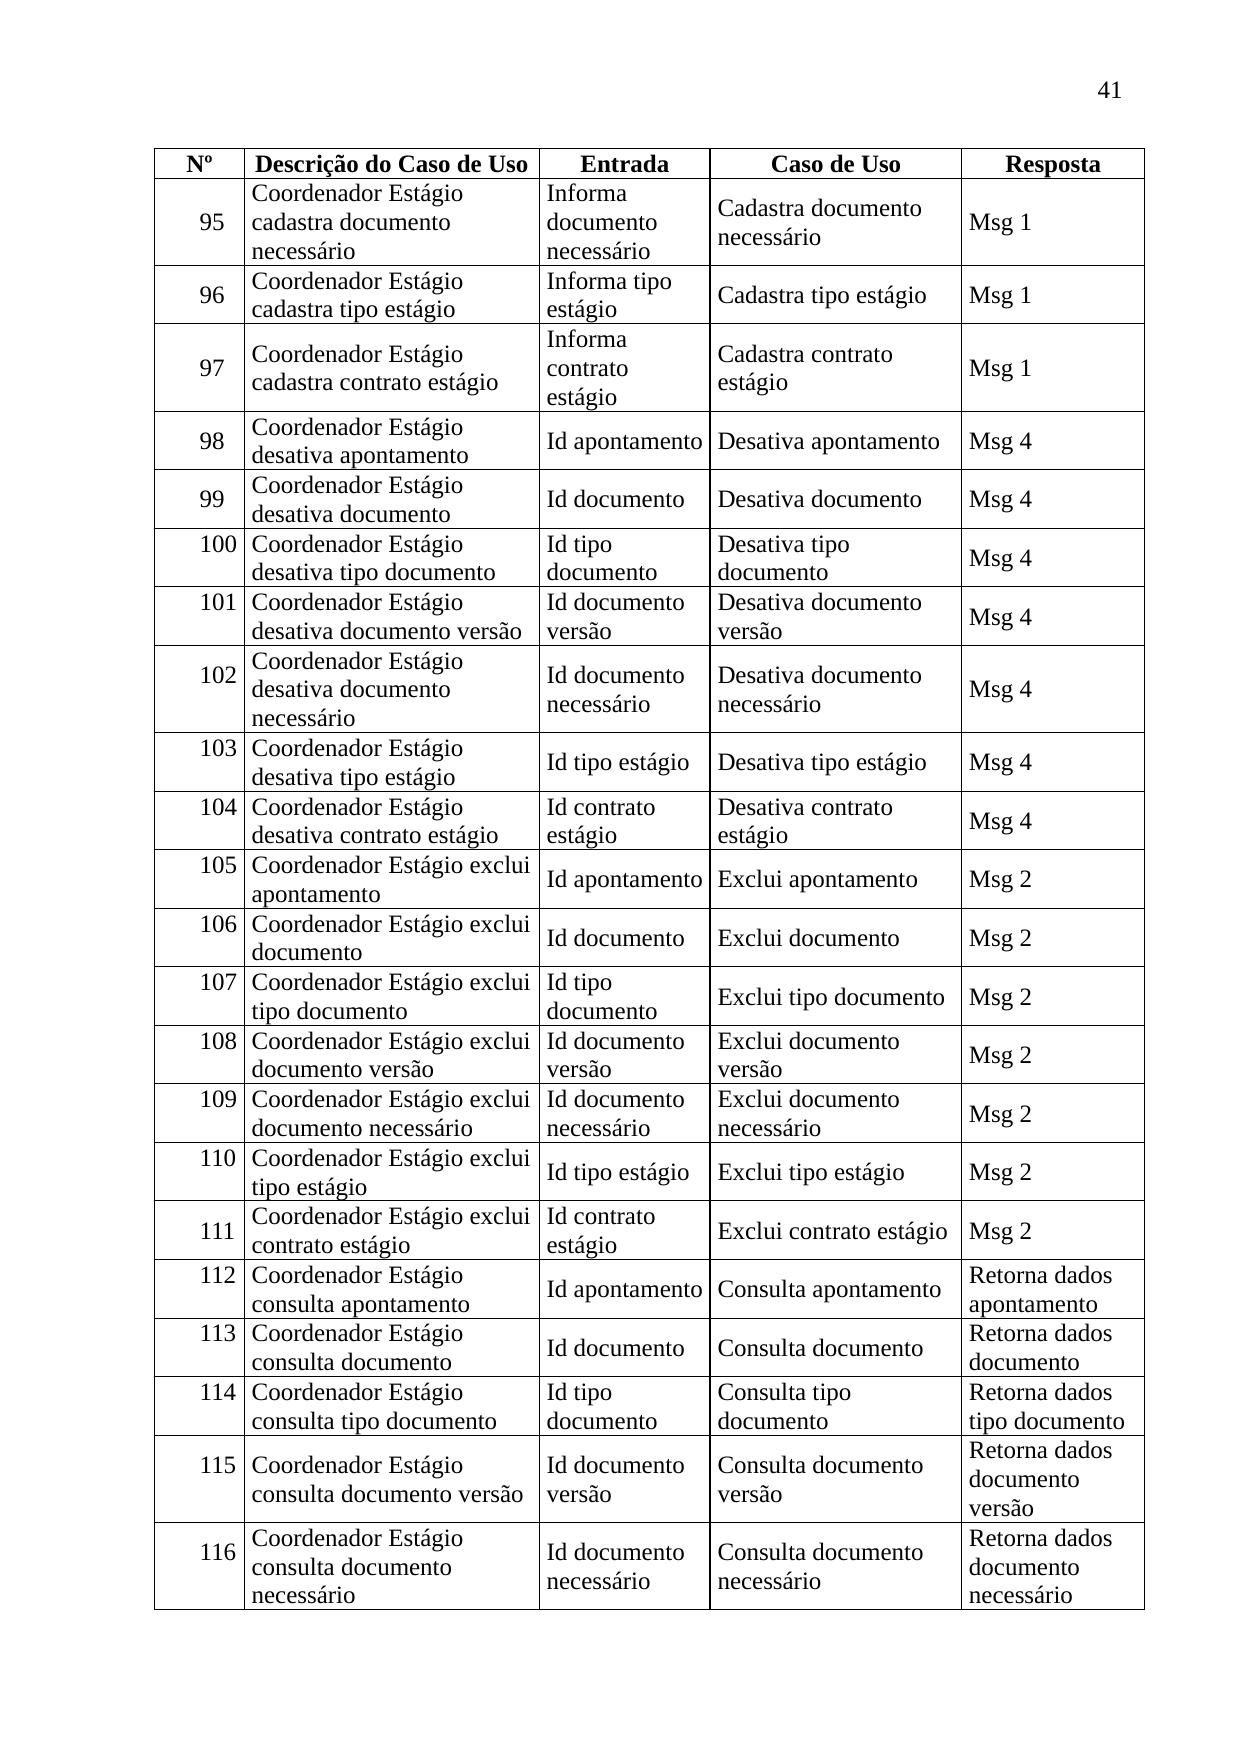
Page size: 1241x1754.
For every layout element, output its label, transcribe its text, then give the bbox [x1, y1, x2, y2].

table_cell Id documento versão [540, 1436, 709, 1522]
table_cell Coordenador Estágio exclui apontamento [245, 850, 539, 908]
table_cell Coordenador Estágio cadastra documento necessário [245, 179, 539, 265]
table_cell Id contrato estágio [540, 1201, 709, 1259]
table_cell Coordenador Estágio consulta apontamento [245, 1260, 539, 1317]
table_cell Informa contrato estágio [540, 324, 709, 411]
table_cell Coordenador Estágio consulta documento [245, 1319, 539, 1376]
table_cell Exclui tipo estágio [711, 1143, 961, 1200]
table_cell Desativa tipo estágio [711, 733, 961, 791]
table_cell Coordenador Estágio desativa documento [245, 470, 539, 528]
table_cell Coordenador Estágio desativa documento necessário [245, 646, 539, 732]
table_cell [155, 179, 244, 265]
table_cell [155, 324, 244, 411]
table_cell Exclui documento versão [711, 1026, 961, 1083]
table_cell Coordenador Estágio exclui tipo estágio [245, 1143, 539, 1200]
table_cell Id documento [540, 909, 709, 966]
table_cell Consulta documento versão [711, 1436, 961, 1522]
table_cell Consulta documento [711, 1319, 961, 1376]
table_cell Coordenador Estágio consulta documento necessário [245, 1523, 539, 1609]
table_cell Msg 1 [962, 266, 1144, 323]
table_cell Coordenador Estágio desativa tipo estágio [245, 733, 539, 791]
table_cell [155, 646, 244, 732]
table_cell Informa documento necessário [540, 179, 709, 265]
table_cell Exclui apontamento [711, 850, 961, 908]
table_cell Id documento necessário [540, 1523, 709, 1609]
table_cell Consulta apontamento [711, 1260, 961, 1317]
table_cell Consulta documento necessário [711, 1523, 961, 1609]
table_cell Coordenador Estágio desativa tipo documento [245, 529, 539, 586]
table_cell Id documento necessário [540, 646, 709, 732]
table_cell Id documento versão [540, 1026, 709, 1083]
table_cell [155, 1377, 244, 1434]
table_cell Msg 2 [962, 1084, 1144, 1142]
table_cell [155, 792, 244, 849]
table_cell Id tipo estágio [540, 733, 709, 791]
table_cell Msg 4 [962, 529, 1144, 586]
table_cell Consulta tipo documento [711, 1377, 961, 1434]
table_cell Msg 4 [962, 792, 1144, 849]
table_cell Exclui documento [711, 909, 961, 966]
table_cell Id tipo documento [540, 1377, 709, 1434]
table_cell Exclui tipo documento [711, 967, 961, 1025]
table_cell Desativa tipo documento [711, 529, 961, 586]
table_cell Coordenador Estágio cadastra tipo estágio [245, 266, 539, 323]
table_cell Retorna dados documento necessário [962, 1523, 1144, 1609]
table_header Nº [155, 149, 244, 177]
table_cell Coordenador Estágio cadastra contrato estágio [245, 324, 539, 411]
table_cell [155, 1084, 244, 1142]
table_cell Coordenador Estágio exclui tipo documento [245, 967, 539, 1025]
table_cell [155, 529, 244, 586]
table_cell [155, 412, 244, 469]
table_cell Id documento necessário [540, 1084, 709, 1142]
table_cell Id apontamento [540, 412, 709, 469]
table_cell [155, 1436, 244, 1522]
table_cell Cadastra documento necessário [711, 179, 961, 265]
table_cell Msg 1 [962, 179, 1144, 265]
table_cell Coordenador Estágio desativa documento versão [245, 587, 539, 645]
table_header Descrição do Caso de Uso [245, 149, 539, 177]
table_cell Msg 4 [962, 646, 1144, 732]
table_cell [155, 1026, 244, 1083]
table_cell [155, 1143, 244, 1200]
table_cell Desativa documento [711, 470, 961, 528]
table_cell Retorna dados documento [962, 1319, 1144, 1376]
table_cell Id tipo estágio [540, 1143, 709, 1200]
table_cell [155, 850, 244, 908]
table_cell Msg 2 [962, 850, 1144, 908]
table_cell Coordenador Estágio desativa apontamento [245, 412, 539, 469]
table_cell [155, 470, 244, 528]
table_cell Msg 4 [962, 587, 1144, 645]
table_cell Msg 1 [962, 324, 1144, 411]
table_cell Retorna dados tipo documento [962, 1377, 1144, 1434]
table_cell Coordenador Estágio exclui documento necessário [245, 1084, 539, 1142]
table_cell Id documento versão [540, 587, 709, 645]
table_cell Id contrato estágio [540, 792, 709, 849]
table_cell Desativa apontamento [711, 412, 961, 469]
table_cell Msg 2 [962, 1201, 1144, 1259]
table_cell Coordenador Estágio desativa contrato estágio [245, 792, 539, 849]
table_cell Coordenador Estágio exclui documento [245, 909, 539, 966]
table_cell Desativa documento necessário [711, 646, 961, 732]
table_cell Id tipo documento [540, 529, 709, 586]
table_cell Msg 2 [962, 909, 1144, 966]
table_cell Id documento [540, 1319, 709, 1376]
table_cell Msg 4 [962, 412, 1144, 469]
table_cell Desativa contrato estágio [711, 792, 961, 849]
table_cell Cadastra tipo estágio [711, 266, 961, 323]
table_cell Informa tipo estágio [540, 266, 709, 323]
table_cell Coordenador Estágio consulta tipo documento [245, 1377, 539, 1434]
table_cell [155, 967, 244, 1025]
table_cell Msg 2 [962, 1026, 1144, 1083]
table_cell Desativa documento versão [711, 587, 961, 645]
table_cell Retorna dados apontamento [962, 1260, 1144, 1317]
table_header Resposta [962, 149, 1144, 177]
table_cell [155, 909, 244, 966]
table_cell [155, 733, 244, 791]
table_cell Msg 2 [962, 1143, 1144, 1200]
table_cell Coordenador Estágio exclui documento versão [245, 1026, 539, 1083]
table_cell Exclui documento necessário [711, 1084, 961, 1142]
table_cell Msg 4 [962, 470, 1144, 528]
table_cell [155, 587, 244, 645]
table_cell [155, 1523, 244, 1609]
table_cell Msg 4 [962, 733, 1144, 791]
table_cell Id apontamento [540, 850, 709, 908]
table_cell Cadastra contrato estágio [711, 324, 961, 411]
table_cell Id apontamento [540, 1260, 709, 1317]
table_cell Msg 2 [962, 967, 1144, 1025]
table_cell Id tipo documento [540, 967, 709, 1025]
table_cell Coordenador Estágio consulta documento versão [245, 1436, 539, 1522]
table_header Caso de Uso [711, 149, 961, 177]
table_cell [155, 266, 244, 323]
table_cell Id documento [540, 470, 709, 528]
table_cell [155, 1201, 244, 1259]
table_cell Retorna dados documento versão [962, 1436, 1144, 1522]
table_cell [155, 1319, 244, 1376]
table_cell [155, 1260, 244, 1317]
table_header Entrada [540, 149, 709, 177]
table_cell Coordenador Estágio exclui contrato estágio [245, 1201, 539, 1259]
table_cell Exclui contrato estágio [711, 1201, 961, 1259]
